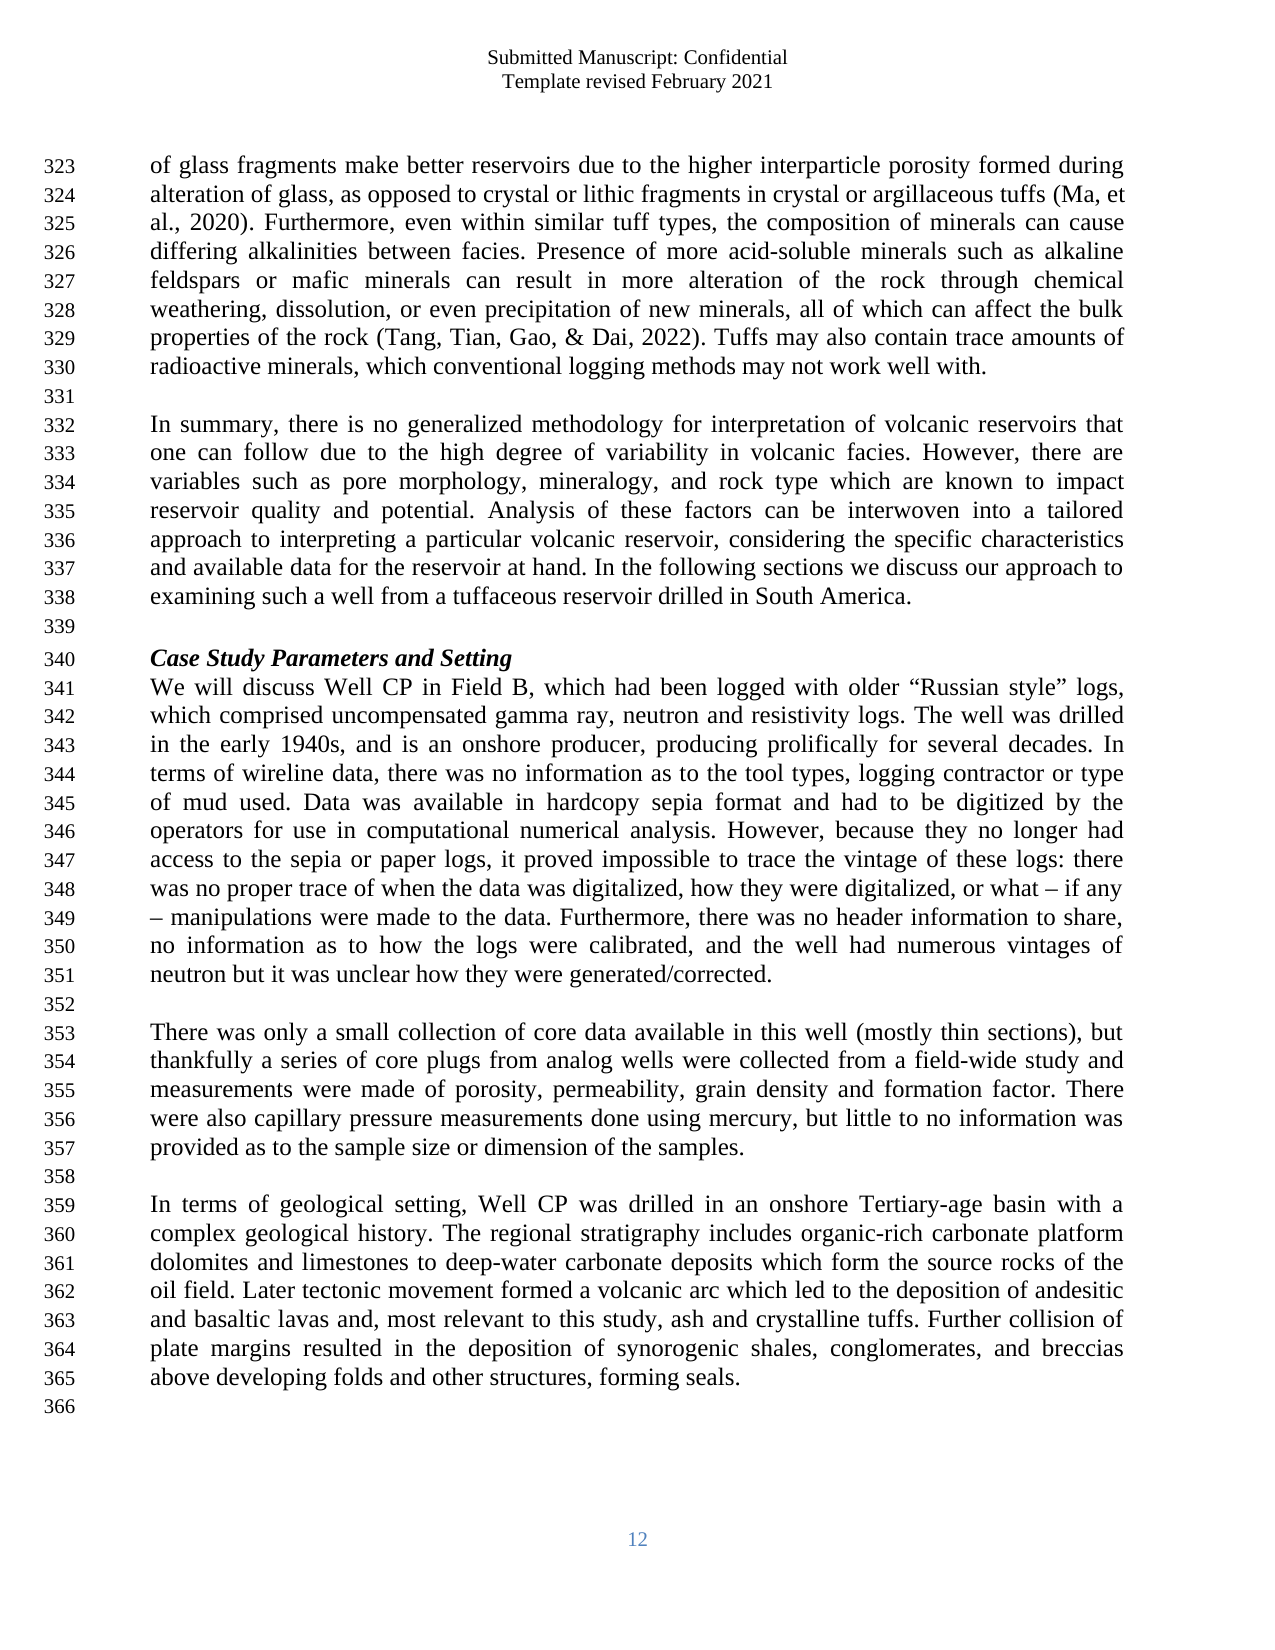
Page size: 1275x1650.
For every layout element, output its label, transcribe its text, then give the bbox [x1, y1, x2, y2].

text There was only a small collection of core data available in this well (mostly thin sections), but thankfully a series of core plugs from analog wells were collected from a field-wide study and measurements were made of porosity, permeability, grain density and formation factor. There were also capillary pressure measurements done using mercury, but little to no information was provided as to the sample size or dimension of the samples. [150, 1017, 1125, 1160]
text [150, 150, 1125, 380]
text We will discuss Well CP in Field B, which had been logged with older “Russian style” logs, which comprised uncompensated gamma ray, neutron and resistivity logs. The well was drilled in the early 1940s, and is an onshore producer, producing prolifically for several decades. In terms of wireline data, there was no information as to the tool types, logging contractor or type of mud used. Data was available in hardcopy sepia format and had to be digitized by the operators for use in computational numerical analysis. However, because they no longer had access to the sepia or paper logs, it proved impossible to trace the vintage of these logs: there was no proper trace of when the data was digitalized, how they were digitalized, or what – if any – manipulations were made to the data. Furthermore, there was no header information to share, no information as to how the logs were calibrated, and the well had numerous vintages of neutron but it was unclear how they were generated/corrected. [150, 672, 1125, 988]
subtitle Case Study Parameters and Setting [150, 643, 1125, 672]
text In terms of geological setting, Well CP was drilled in an onshore Tertiary-age basin with a complex geological history. The regional stratigraphy includes organic-rich carbonate platform dolomites and limestones to deep-water carbonate deposits which form the source rocks of the oil field. Later tectonic movement formed a volcanic arc which led to the deposition of andesitic and basaltic lavas and, most relevant to this study, ash and crystalline tuffs. Further collision of plate margins resulted in the deposition of synorogenic shales, conglomerates, and breccias above developing folds and other structures, forming seals. [150, 1189, 1125, 1390]
text In summary, there is no generalized methodology for interpretation of volcanic reservoirs that one can follow due to the high degree of variability in volcanic facies. However, there are variables such as pore morphology, mineralogy, and rock type which are known to impact reservoir quality and potential. Analysis of these factors can be interwoven into a tailored approach to interpreting a particular volcanic reservoir, considering the specific characteristics and available data for the reservoir at hand. In the following sections we discuss our approach to examining such a well from a tuffaceous reservoir drilled in South America. [150, 409, 1125, 610]
